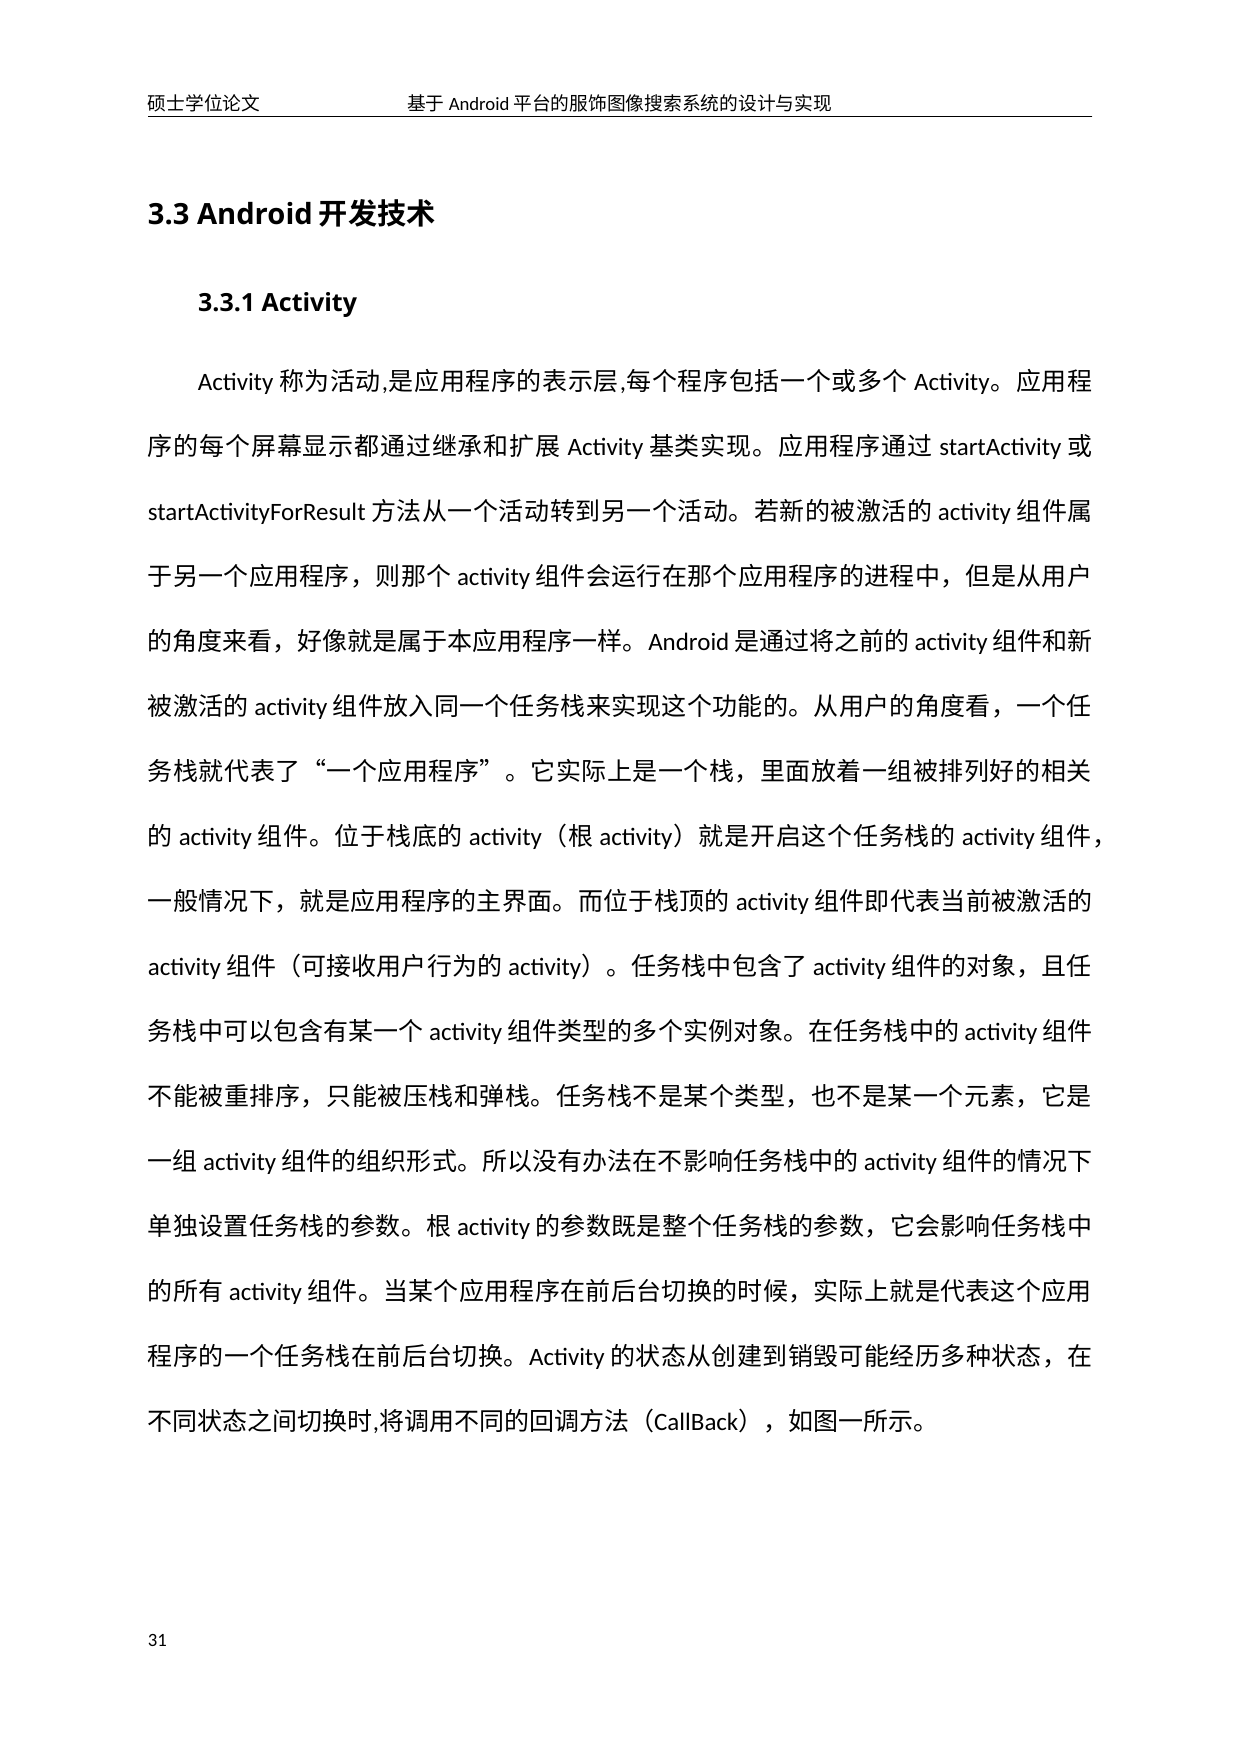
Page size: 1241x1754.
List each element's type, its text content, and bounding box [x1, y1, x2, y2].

subtitle 3.3 Android开发技术 [148, 180, 1092, 245]
subtitle 3.3.1 Activity [148, 270, 1092, 335]
list Activity称为活动,是应用程序的表示层,每个程序包括一个或多个Activity。应用程序的每个屏幕显示都通过继承和扩展Activity基类实现。应用程序通过startActivity或startActivityForResult方法从一个活动转到另一个活动。若新的被激活的activity组件属于另一个应用程序，则那个activity组件会运行在那个应用程序的进程中，但是从用户的角度来看，好像就是属于本应用程序一样。Android是通过将之前的activity组件和新被激活的activity组件放入同一个任务栈来实现这个功能的。从用户的角度看，一个任务栈就代表了“一个应用程序”。它实际上是一个栈，里面放着一组被排列好的相关的activity组件。位于栈底的activity（根activity）就是开启这个任务栈的activity组件，一般情况下，就是应用程序的主界面。而位于栈顶的activity组件即代表当前被激活的activity组件（可接收用户行为的activity）。任务栈中包含了activity组件的对象，且任务栈中可以包含有某一个activity组件类型的多个实例对象。在任务栈中的activity组件不能被重排序，只能被压栈和弹栈。任务栈不是某个类型，也不是某一个元素，它是一组activity组件的组织形式。所以没有办法在不影响任务栈中的activity组件的情况下，单独设置任务栈的参数。根activity的参数既是整个任务栈的参数，它会影响任务栈中的所有activity组件。当某个应用程序在前后台切换的时候，实际上就是代表这个应用程序的一个任务栈在前后台切换。Activity的状态从创建到销毁可能经历多种状态，在不同状态之间切换时,将调用不同的回调方法（CallBack），如图一所示。 [148, 347, 1092, 1452]
